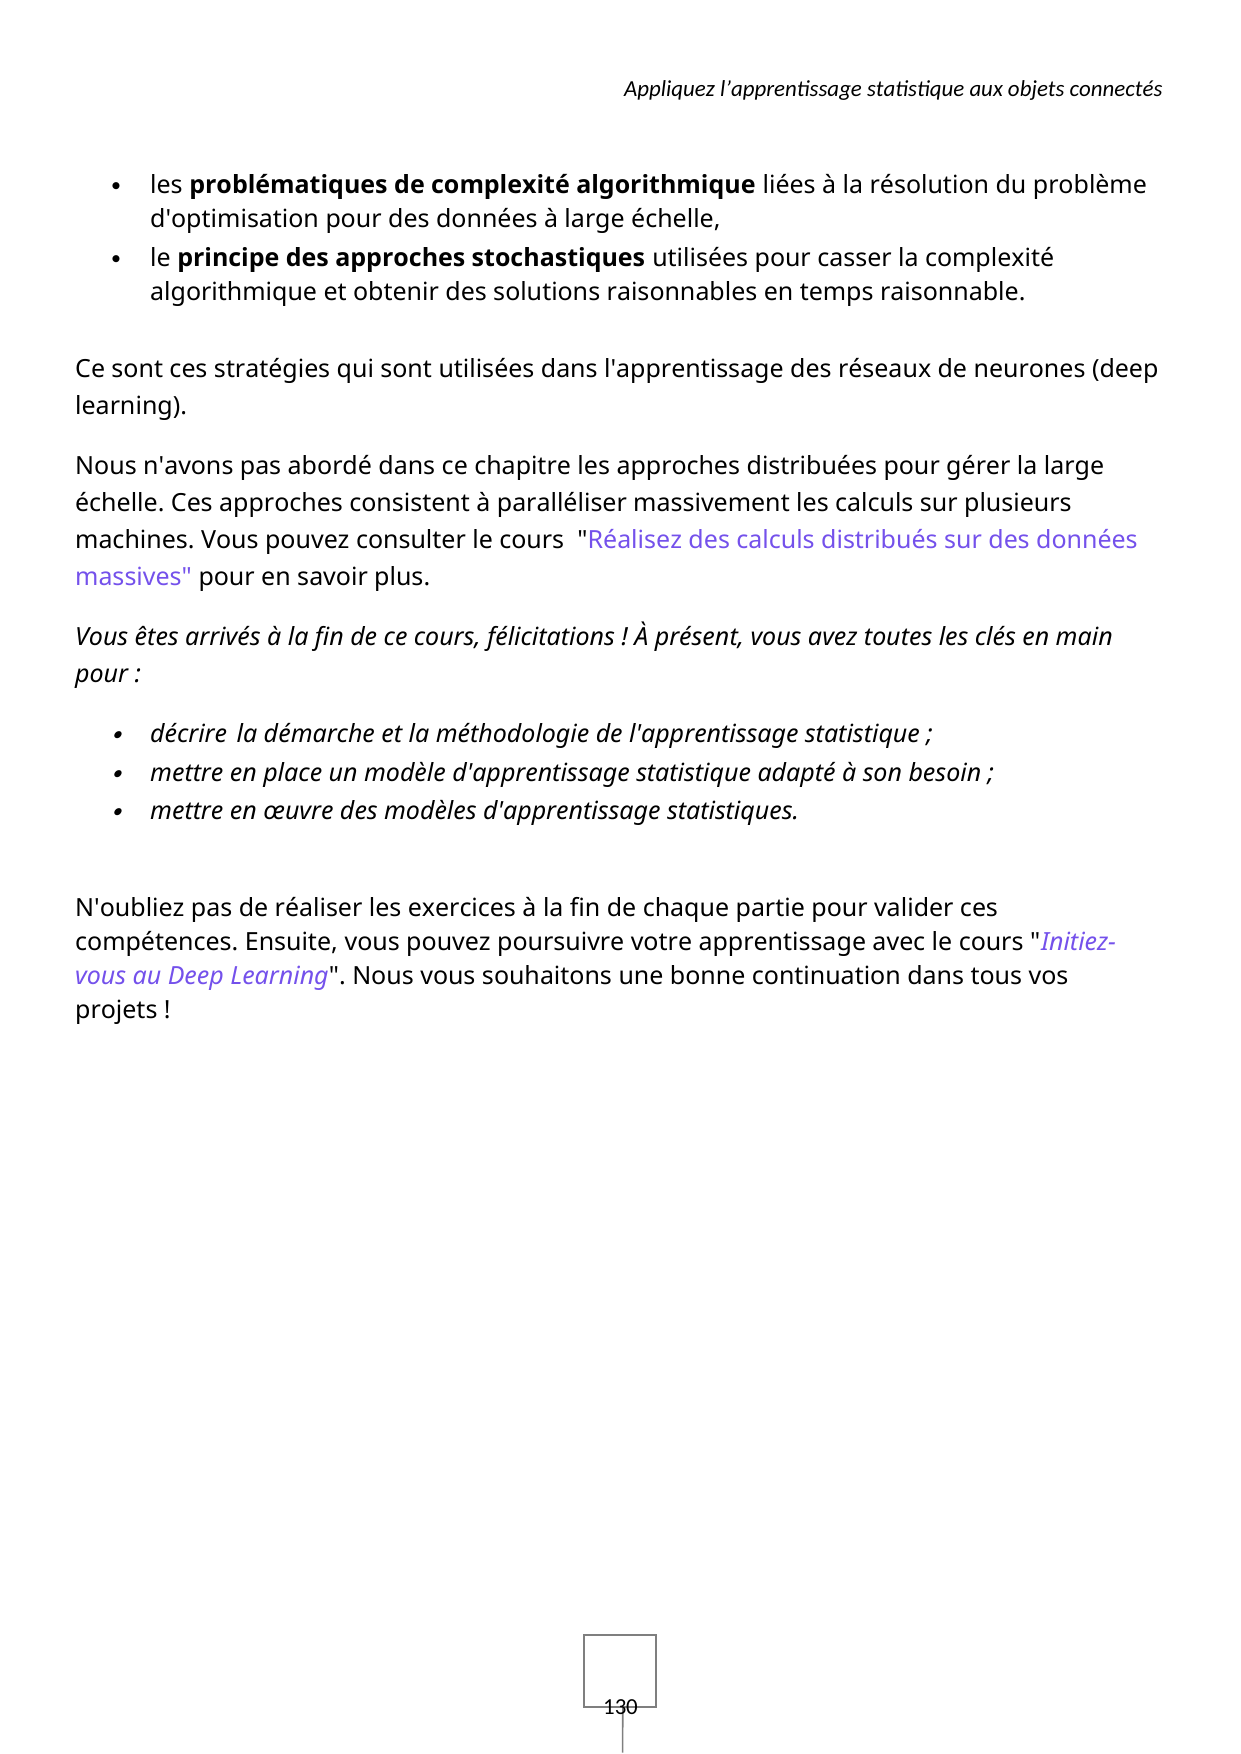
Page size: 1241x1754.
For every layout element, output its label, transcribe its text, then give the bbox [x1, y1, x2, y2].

list mettre en place un modèle d'apprentissage statistique adapté à son besoin ; [112, 754, 1165, 788]
text N'oubliez pas de réaliser les exercices à la fin de chaque partie pour valider ces compétences. Ensuite, vous pouvez poursuivre votre apprentissage avec le cours "Initiez-vous au Deep Learning". Nous vous souhaitons une bonne continuation dans tous vos projets ! [75, 889, 1165, 1025]
text Vous êtes arrivés à la fin de ce cours, félicitations ! À présent, vous avez toutes les clés en main pour : [75, 618, 1165, 689]
list décrire la démarche et la méthodologie de l'apprentissage statistique ; [112, 715, 1165, 749]
text Nous n'avons pas abordé dans ce chapitre les approches distribuées pour gérer la large échelle. Ces approches consistent à paralléliser massivement les calculs sur plusieurs machines. Vous pouvez consulter le cours "Réalisez des calculs distribués sur des données massives" pour en savoir plus. [75, 448, 1165, 592]
list les problématiques de complexité algorithmique liées à la résolution du problème d'optimisation pour des données à large échelle, [112, 167, 1165, 235]
text Ce sont ces stratégies qui sont utilisées dans l'apprentissage des réseaux de neurones (deep learning). [75, 351, 1165, 422]
list mettre en œuvre des modèles d'apprentissage statistiques. [112, 793, 1165, 827]
list le principe des approches stochastiques utilisées pour casser la complexité algorithmique et obtenir des solutions raisonnables en temps raisonnable. [112, 239, 1165, 307]
